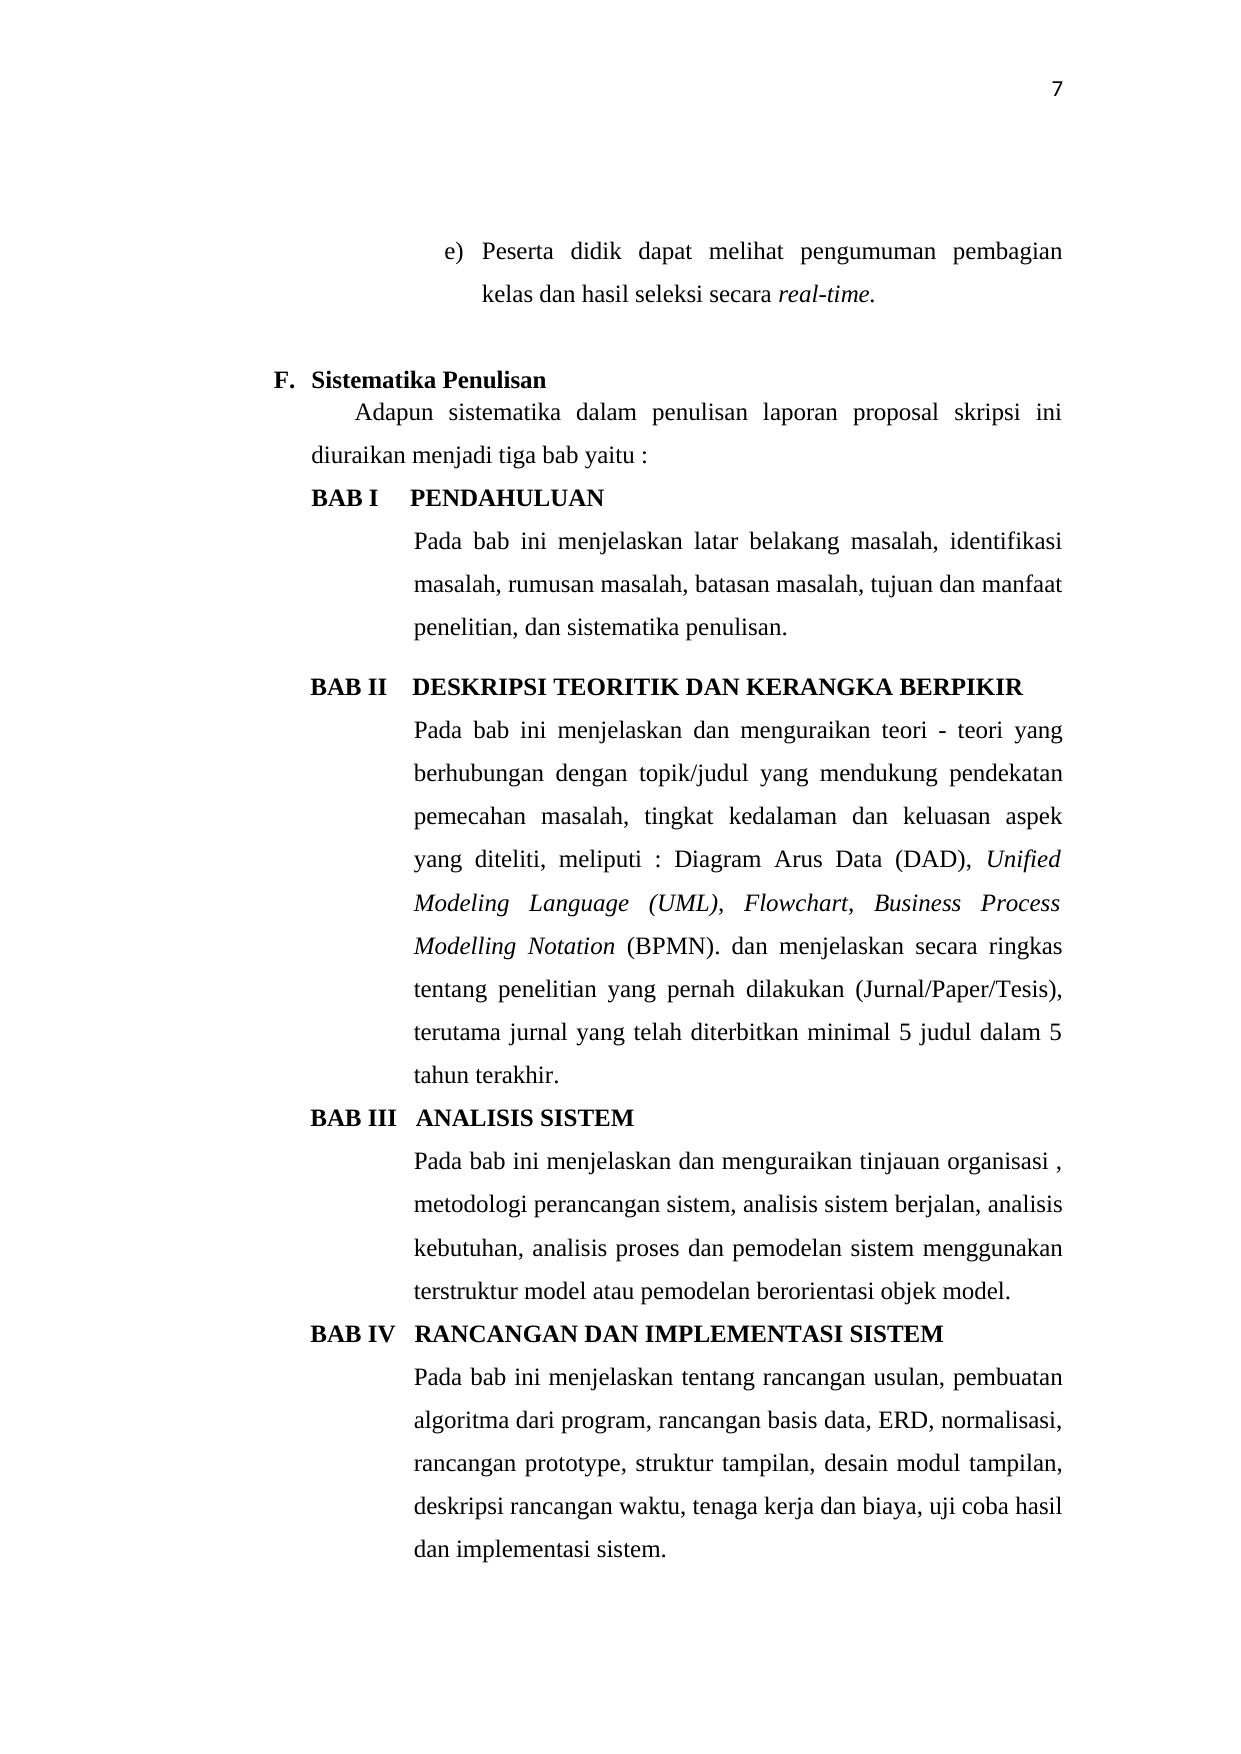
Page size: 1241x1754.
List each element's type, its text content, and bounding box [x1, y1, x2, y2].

list Peserta didik dapat melihat pengumuman pembagian kelas dan hasil seleksi secara real-time. [444, 236, 1063, 308]
text BAB III ANALISIS SISTEM [310, 1103, 1063, 1132]
text Pada bab ini menjelaskan latar belakang masalah, identifikasi masalah, rumusan masalah, batasan masalah, tujuan dan manfaat penelitian, dan sistematika penulisan. [413, 526, 1063, 641]
text BAB II DESKRIPSI TEORITIK DAN KERANGKA BERPIKIR [310, 672, 1063, 701]
text Adapun sistematika dalam penulisan laporan proposal skripsi ini diuraikan menjadi tiga bab yaitu : [311, 397, 1063, 468]
text Pada bab ini menjelaskan dan menguraikan teori - teori yang berhubungan dengan topik/judul yang mendukung pendekatan pemecahan masalah, tingkat kedalaman dan keluasan aspek yang diteliti, meliputi : Diagram Arus Data (DAD), Unified Modeling Language (UML), Flowchart, Business Process Modelling Notation (BPMN). dan menjelaskan secara ringkas tentang penelitian yang pernah dilakukan (Jurnal/Paper/Tesis), terutama jurnal yang telah diterbitkan minimal 5 judul dalam 5 tahun terakhir. [413, 715, 1063, 1089]
text BAB I PENDAHULUAN [311, 483, 1063, 512]
text BAB IV RANCANGAN DAN IMPLEMENTASI SISTEM [310, 1319, 1063, 1348]
text Pada bab ini menjelaskan dan menguraikan tinjauan organisasi , metodologi perancangan sistem, analisis sistem berjalan, analisis kebutuhan, analisis proses dan pemodelan sistem menggunakan terstruktur model atau pemodelan berorientasi objek model. [413, 1146, 1063, 1304]
text Pada bab ini menjelaskan tentang rancangan usulan, pembuatan algoritma dari program, rancangan basis data, ERD, normalisasi, rancangan prototype, struktur tampilan, desain modul tampilan, deskripsi rancangan waktu, tenaga kerja dan biaya, uji coba hasil dan implementasi sistem. [413, 1362, 1063, 1563]
list Sistematika Penulisan [274, 366, 1063, 394]
